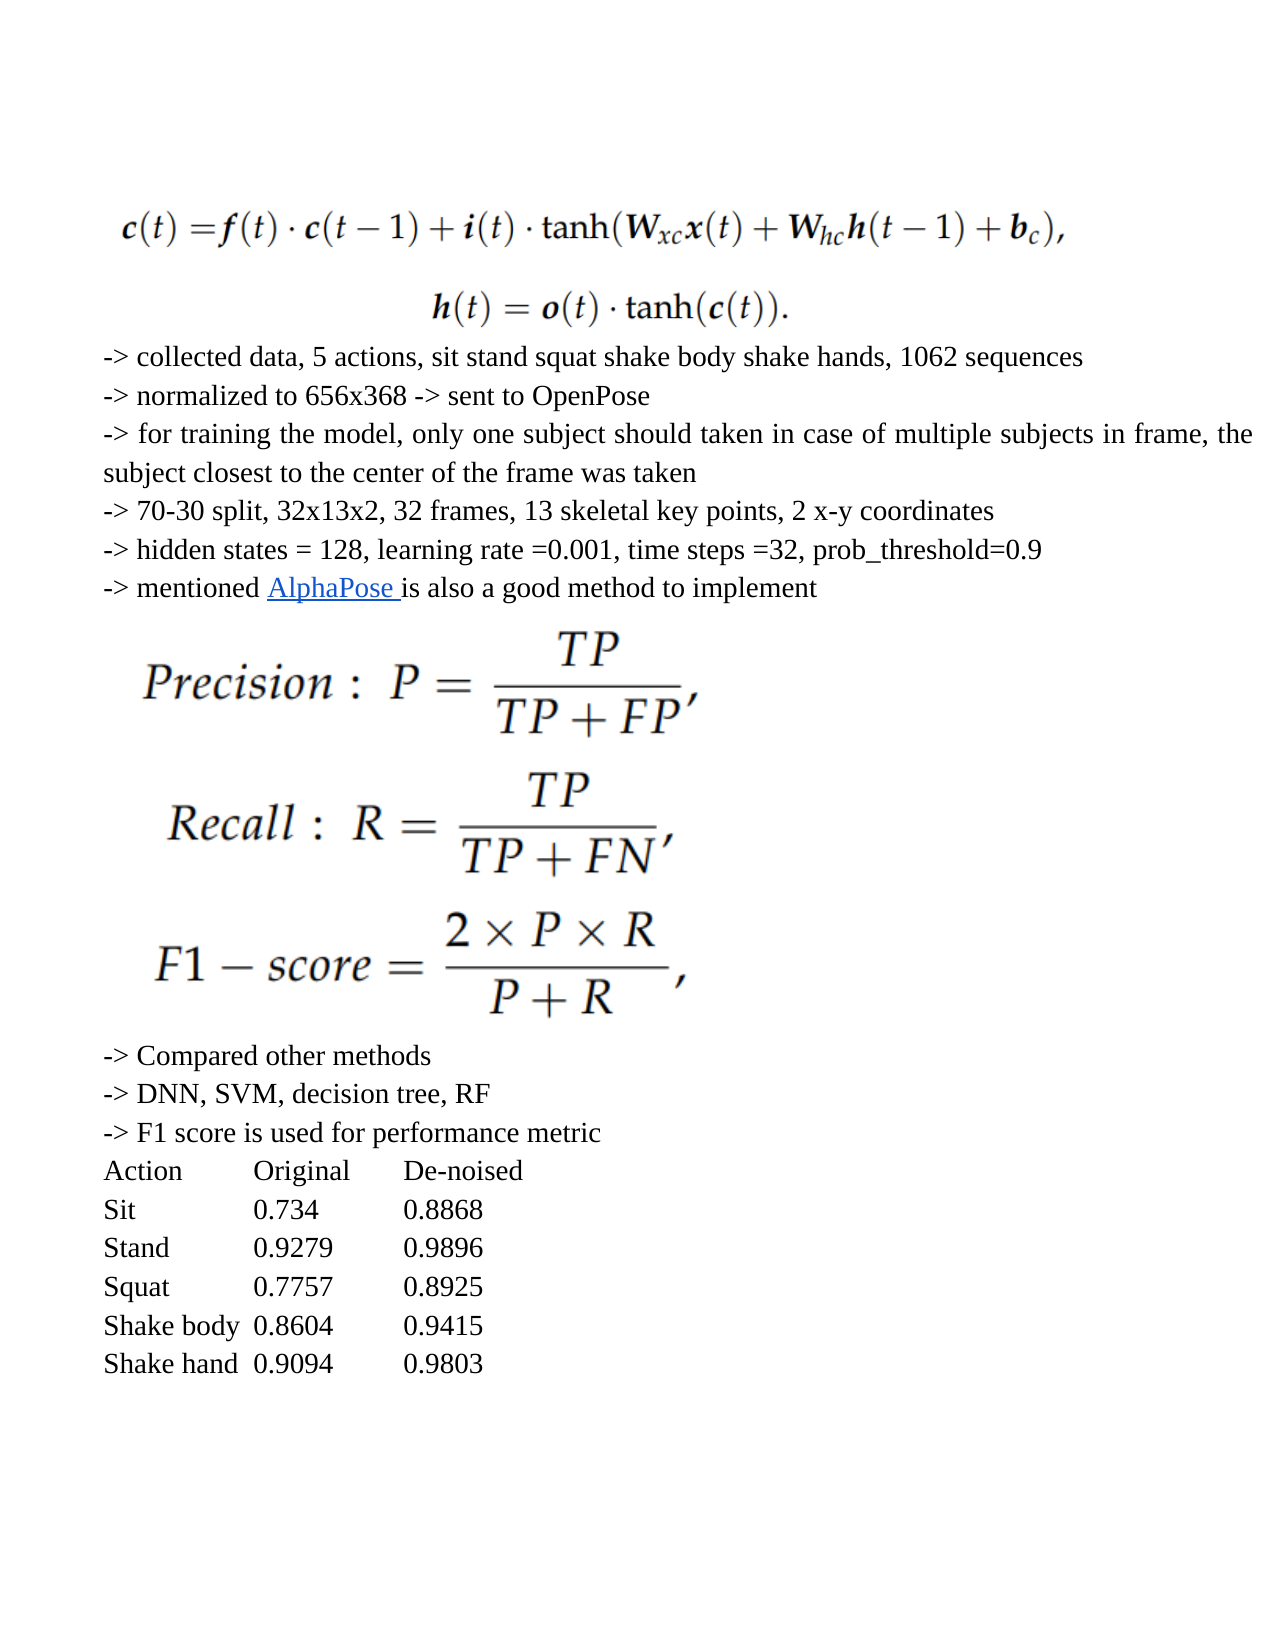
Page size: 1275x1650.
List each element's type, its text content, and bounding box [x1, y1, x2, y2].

text Sit 0.734 0.8868 [103, 1192, 1256, 1226]
text Action Original De-noised [103, 1153, 1256, 1187]
text Squat 0.7757 0.8925 [103, 1269, 1256, 1303]
text -> Compared other methods [103, 1038, 1256, 1071]
text -> mentioned AlphaPose is also a good method to implement [103, 570, 1256, 604]
text -> F1 score is used for performance metric [103, 1115, 1256, 1148]
text -> collected data, 5 actions, sit stand squat shake body shake hands, 1062 sequences [103, 339, 1256, 373]
text -> normalized to 656x368 -> sent to OpenPose [103, 378, 1256, 411]
text -> hidden states = 128, learning rate =0.001, time steps =32, prob_threshold=0.9 [103, 532, 1256, 565]
picture [103, 608, 729, 1034]
picture [103, 187, 1079, 336]
text -> 70-30 split, 32x13x2, 32 frames, 13 skeletal key points, 2 x-y coordinates [103, 493, 1256, 527]
text Stand 0.9279 0.9896 [103, 1231, 1256, 1264]
text Shake hand 0.9094 0.9803 [103, 1346, 1256, 1380]
text -> for training the model, only one subject should taken in case of multiple subjects in frame, the subject closest to the center of the frame was taken [103, 416, 1256, 488]
text Shake body 0.8604 0.9415 [103, 1308, 1256, 1341]
text -> DNN, SVM, decision tree, RF [103, 1076, 1256, 1110]
